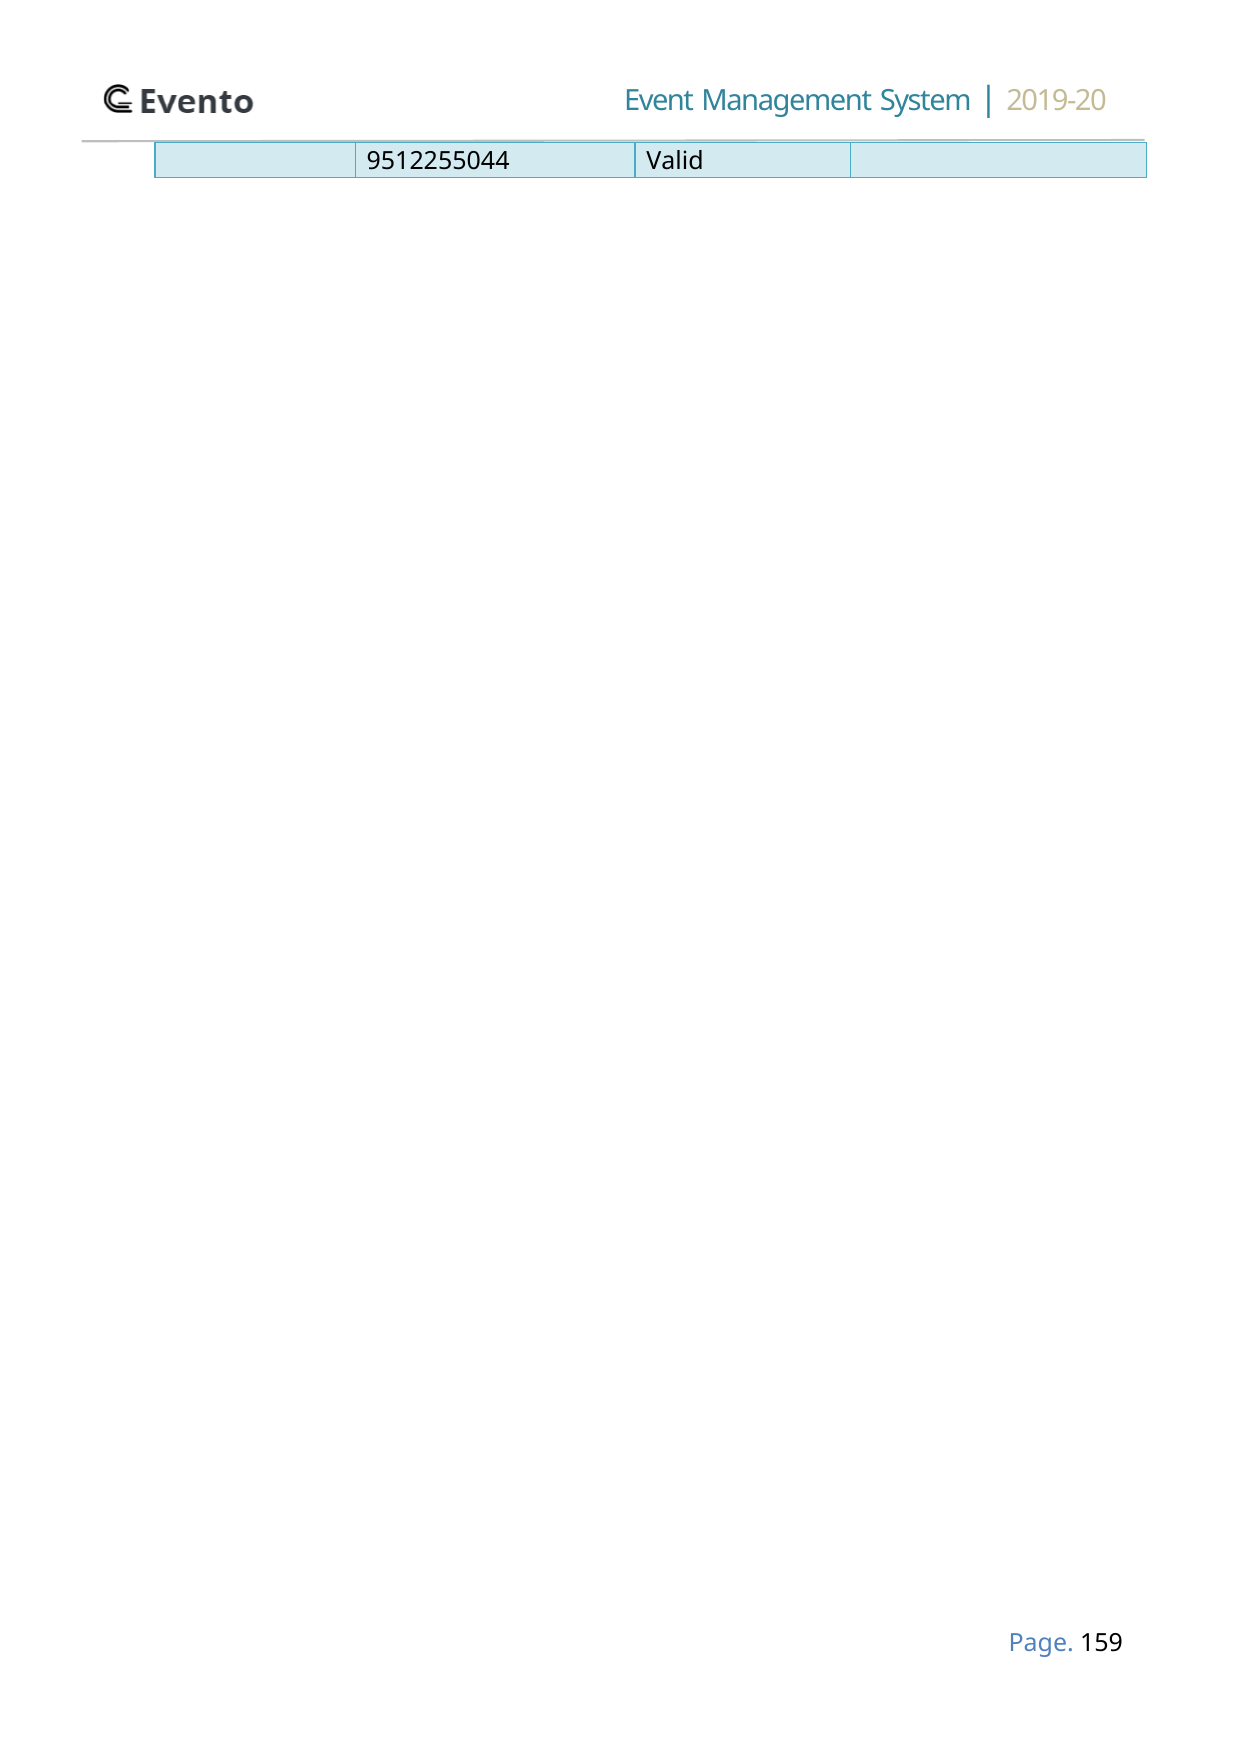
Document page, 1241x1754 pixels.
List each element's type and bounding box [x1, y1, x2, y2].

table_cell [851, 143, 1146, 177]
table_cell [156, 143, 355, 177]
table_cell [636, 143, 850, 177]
picture [103, 80, 280, 128]
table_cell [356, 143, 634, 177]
